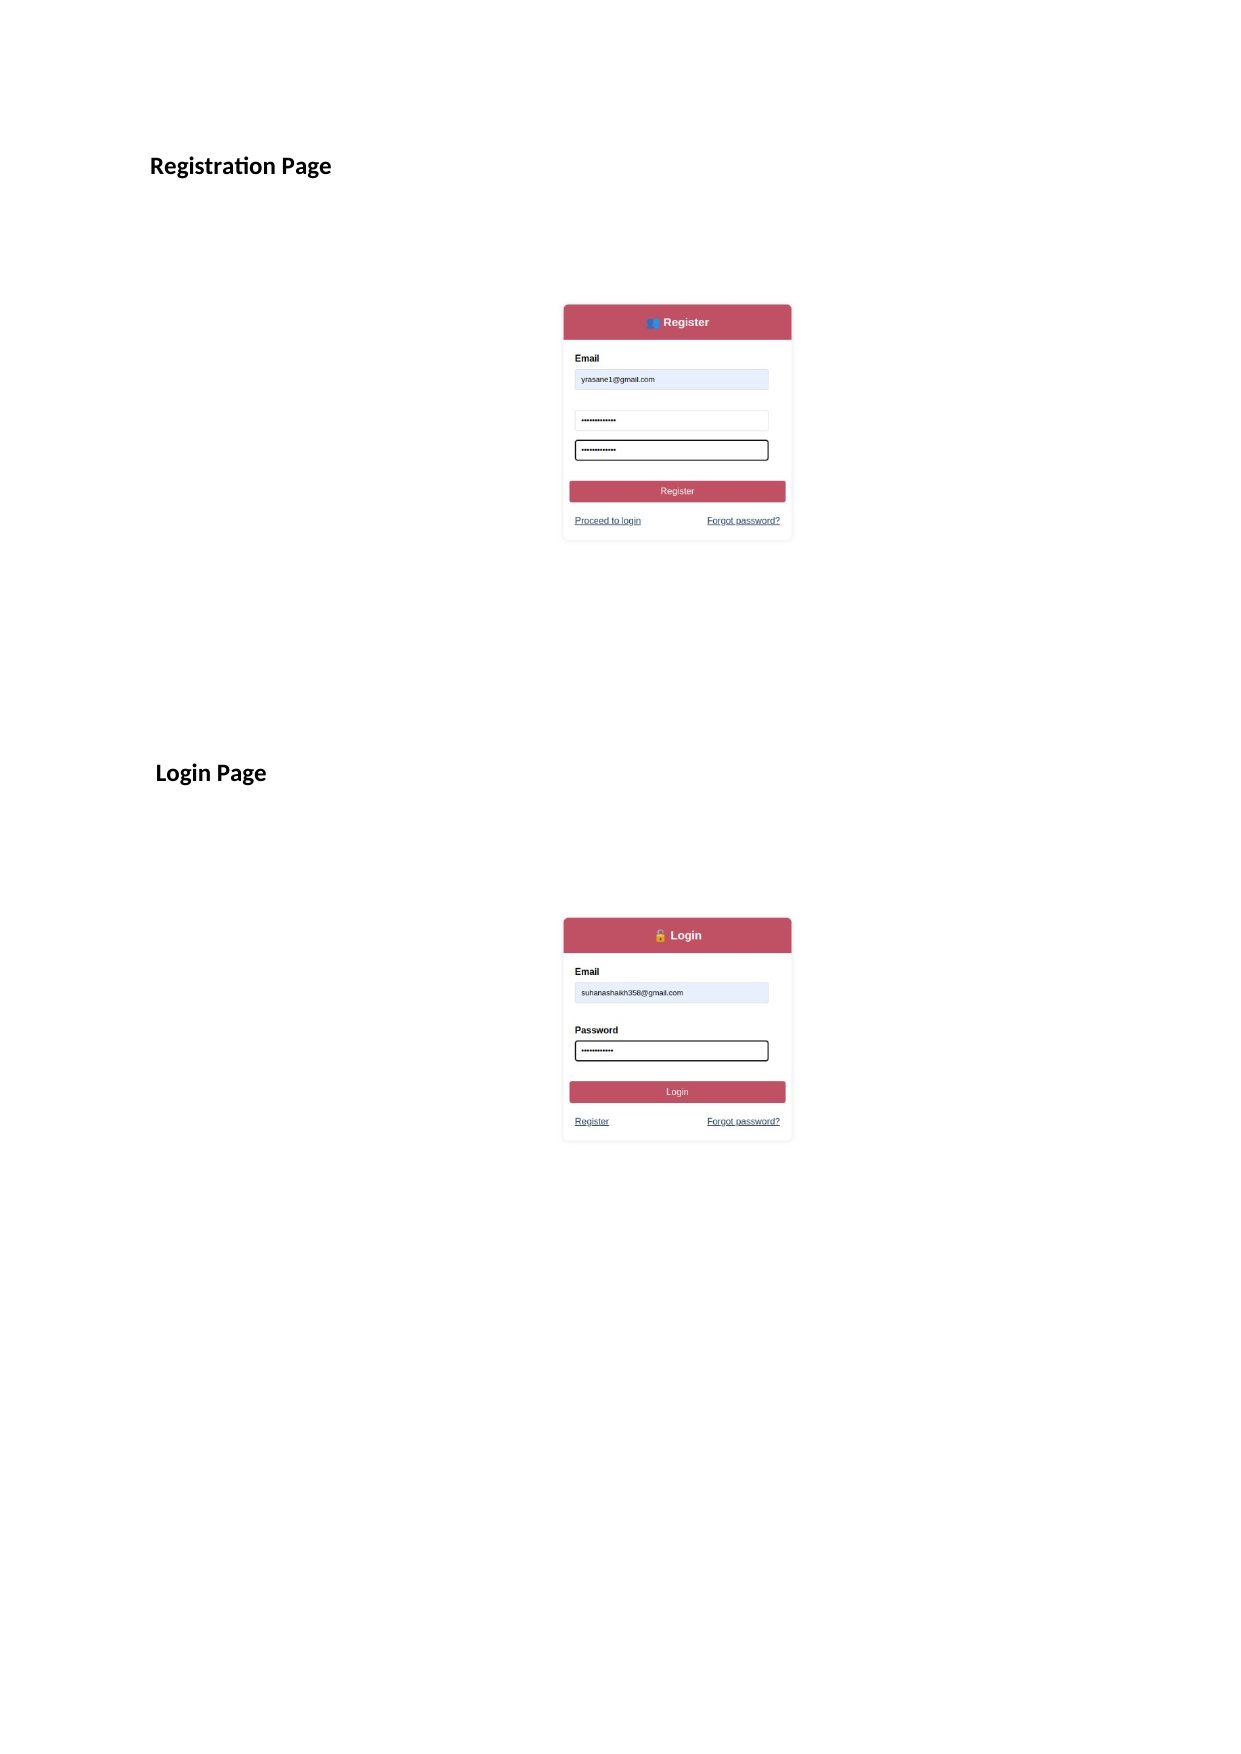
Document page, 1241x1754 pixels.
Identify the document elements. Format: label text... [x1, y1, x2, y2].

text Registration Page [150, 150, 1090, 180]
text Login Page [150, 757, 1090, 787]
picture [150, 180, 1200, 727]
picture [150, 787, 1200, 1334]
